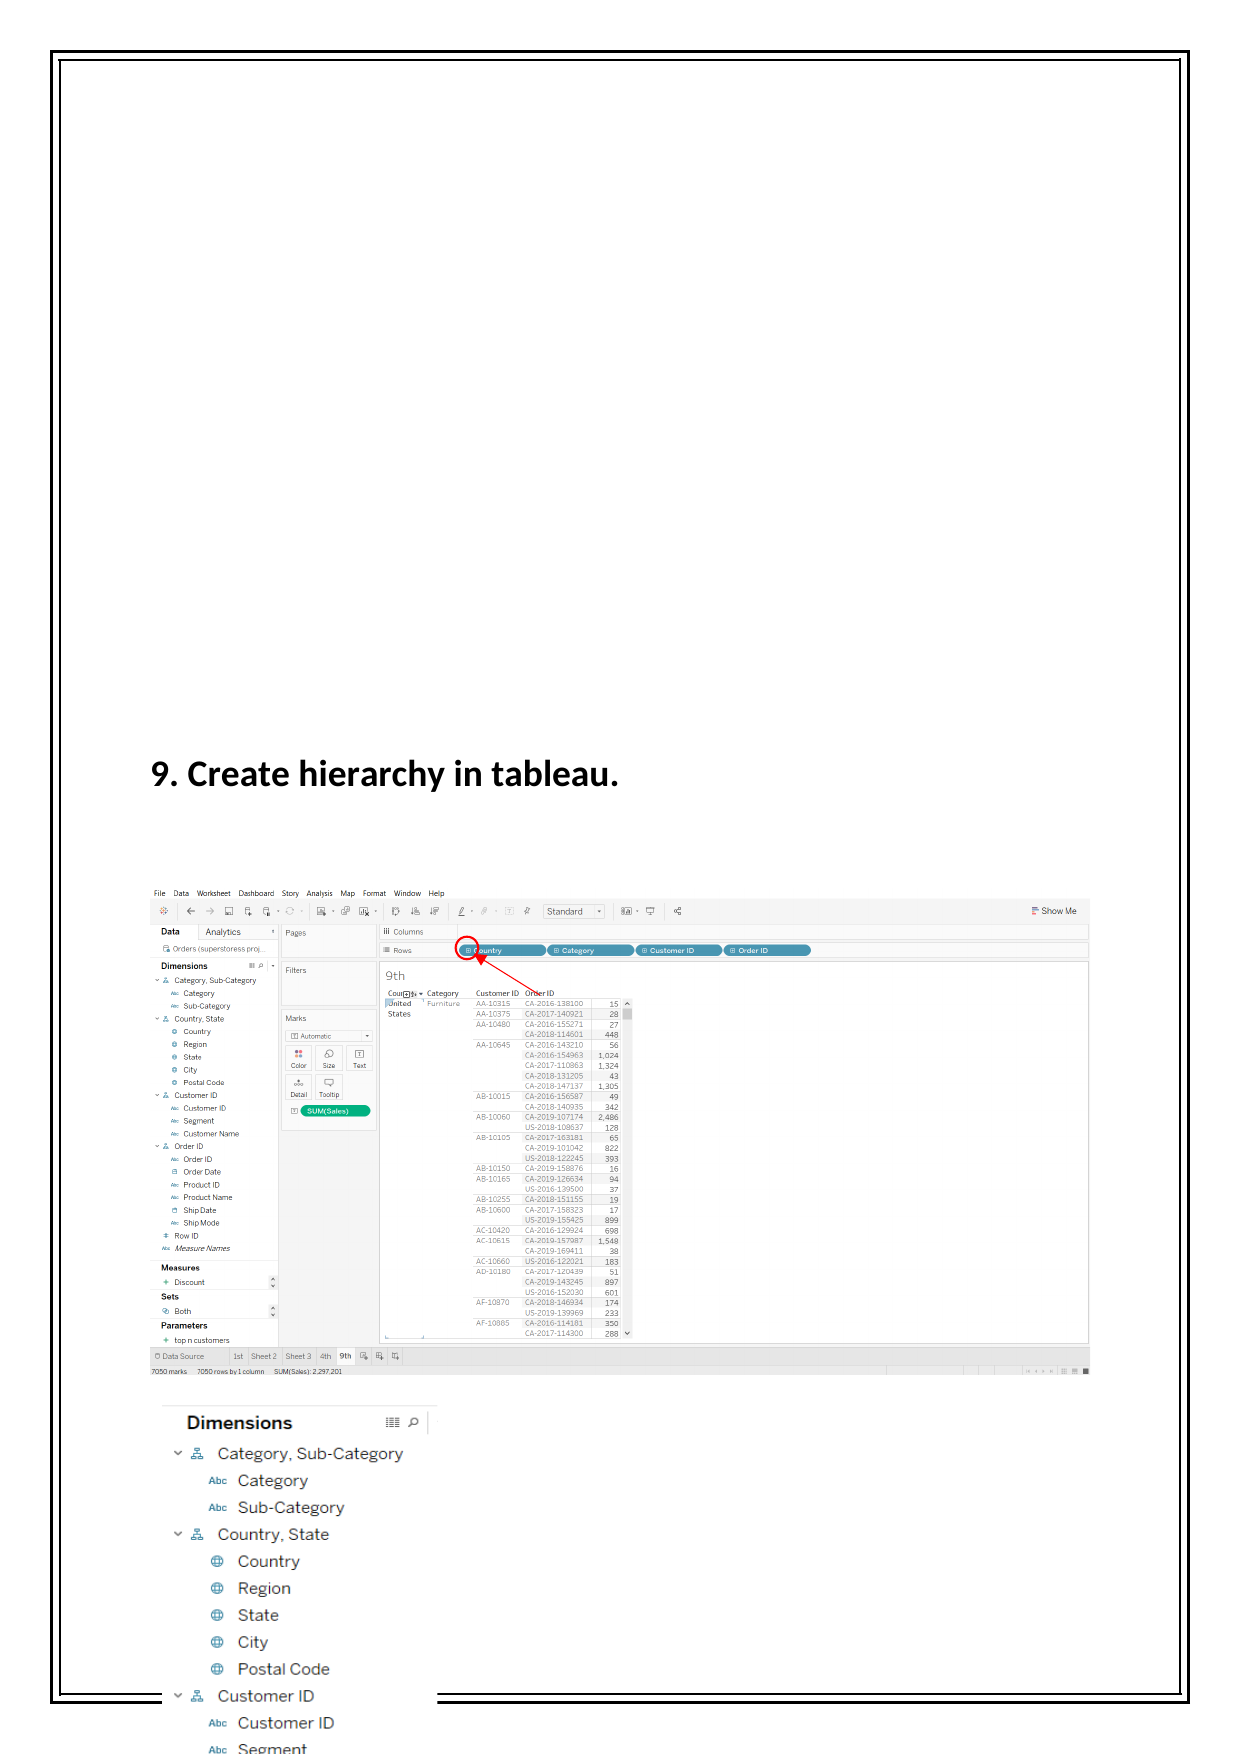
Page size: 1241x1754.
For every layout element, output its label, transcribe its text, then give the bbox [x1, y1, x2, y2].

picture [162, 1404, 438, 1754]
picture [150, 888, 1091, 1375]
text 9. Create hierarchy in tableau. [150, 750, 1090, 796]
